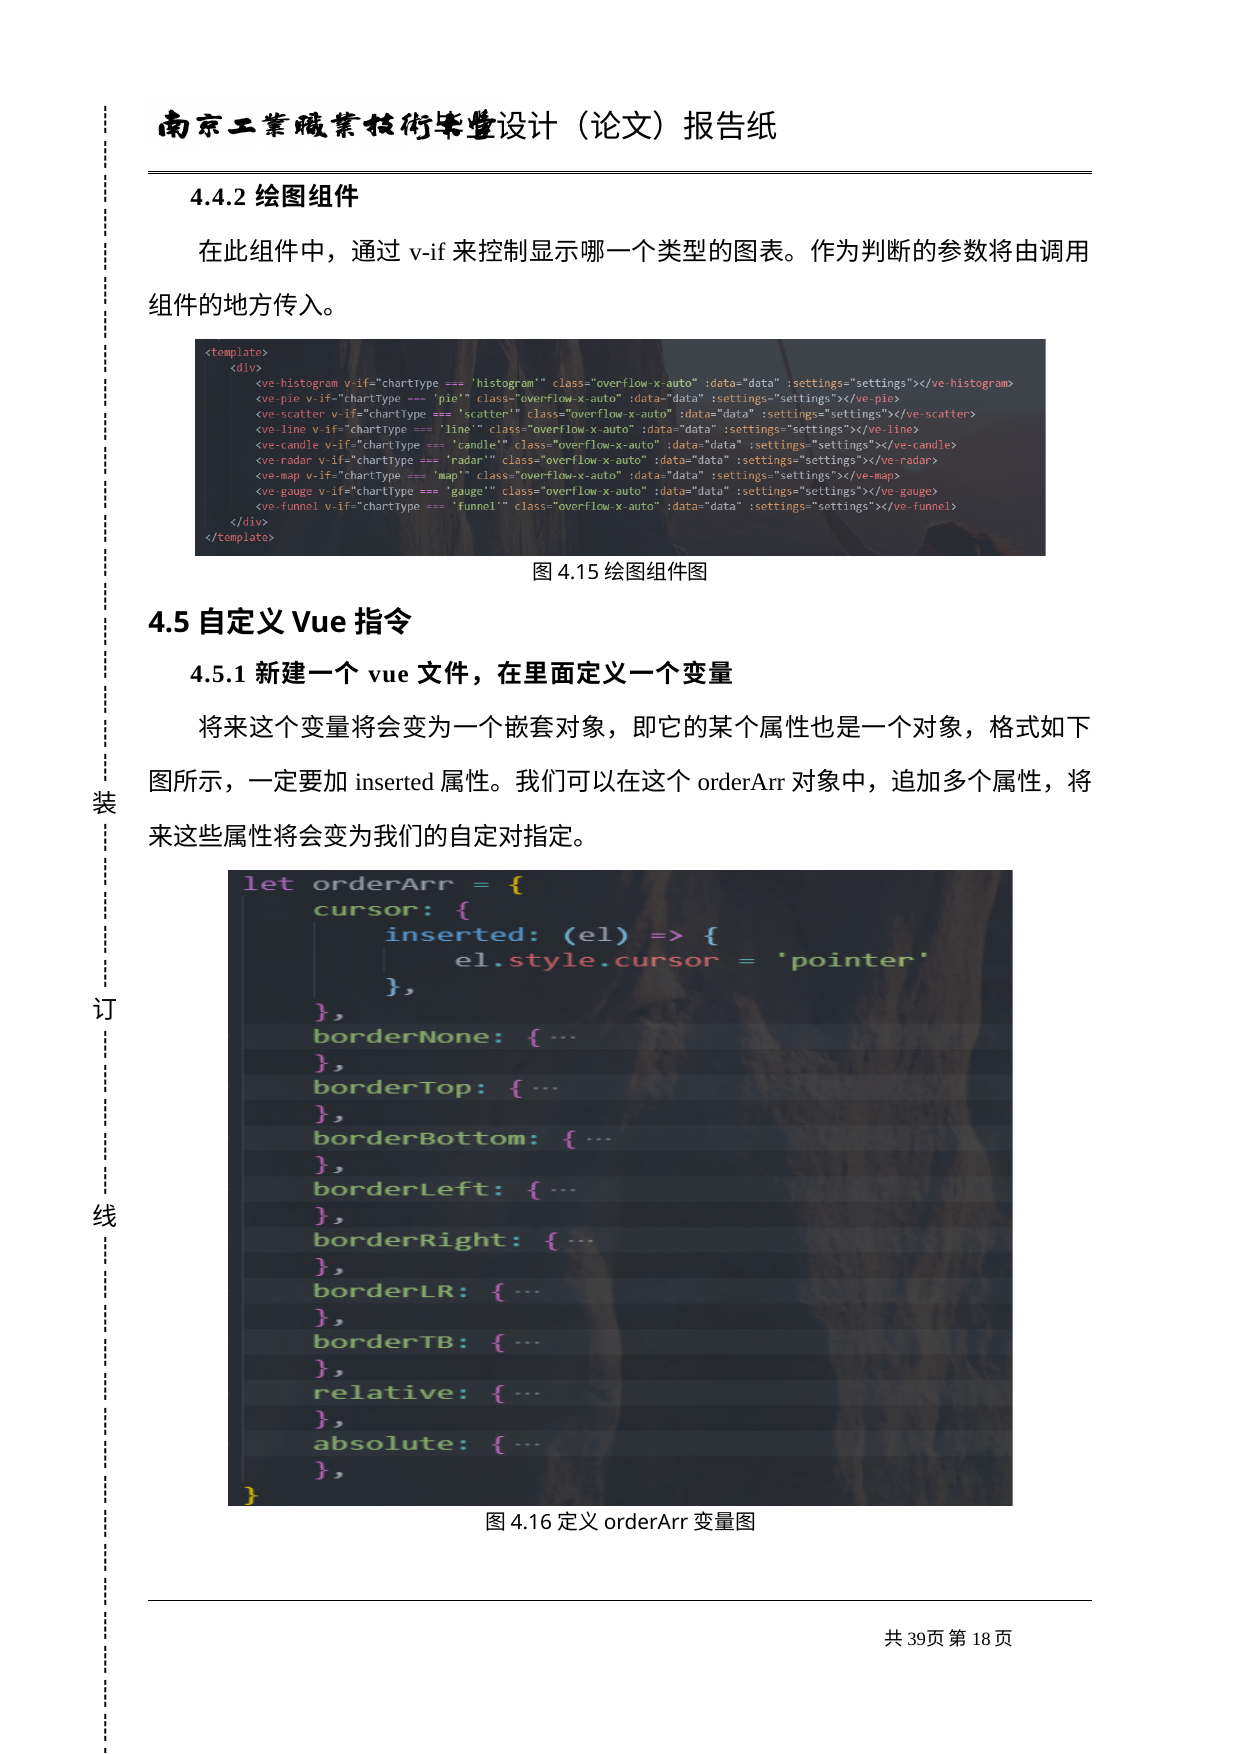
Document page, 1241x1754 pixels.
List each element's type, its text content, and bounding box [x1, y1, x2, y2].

picture [228, 870, 1013, 1506]
subtitle 绘图组件 [148, 177, 1092, 213]
text 在此组件中，通过 v-if 来控制显示哪一个类型的图表。作为判断的参数将由调用组件的地方传入。 [148, 231, 1092, 322]
picture [147, 101, 507, 146]
subtitle 新建一个 vue 文件，在里面定义一个变量 [148, 653, 1092, 689]
picture [195, 339, 1046, 556]
text 将来这个变量将会变为一个嵌套对象，即它的某个属性也是一个对象，格式如下图所示，一定要加 inserted 属性。我们可以在这个 orderArr 对象中，追加多个属性，将来这些属性将会变为我们的自定对指定。 [148, 707, 1092, 852]
subtitle 自定义 Vue 指令 [148, 598, 1092, 641]
